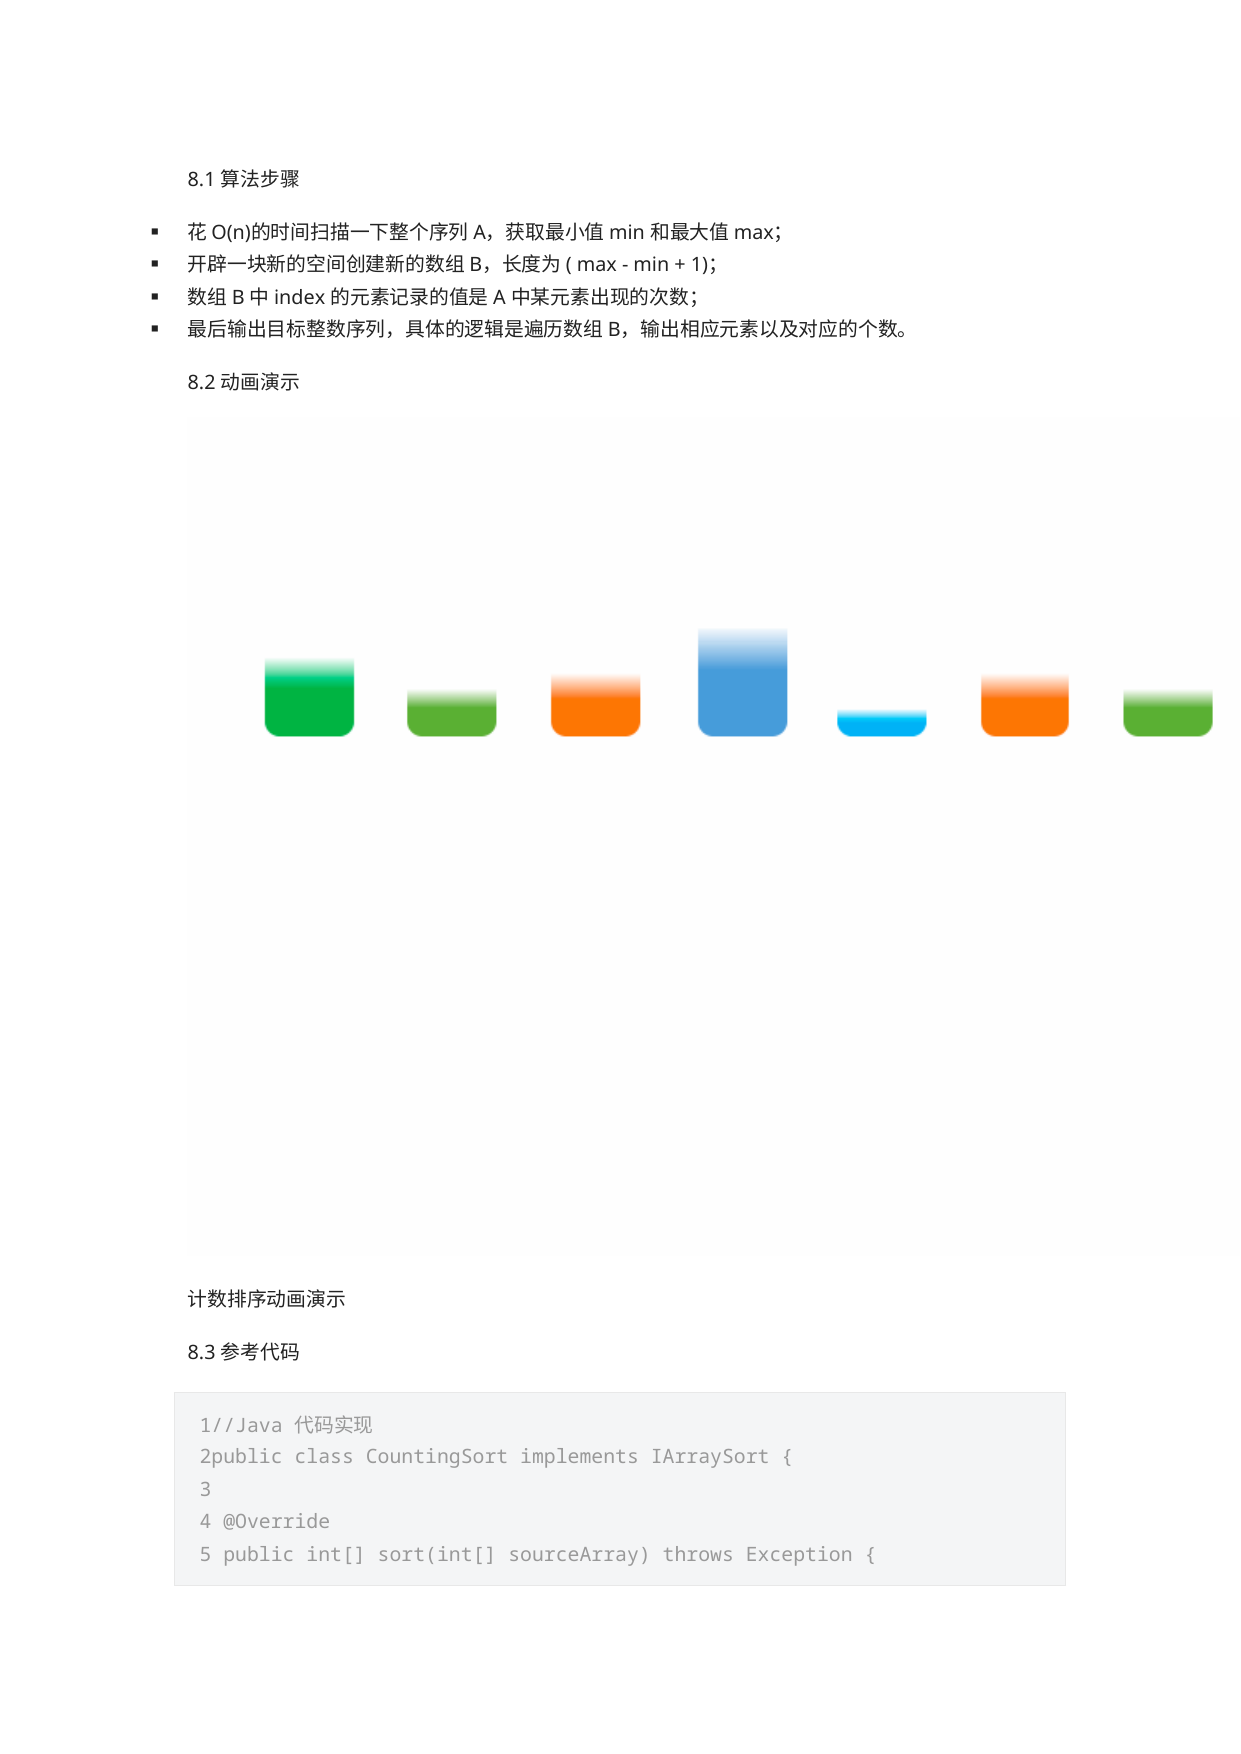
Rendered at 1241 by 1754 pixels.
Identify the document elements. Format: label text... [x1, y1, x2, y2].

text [175, 1393, 1065, 1585]
list 数组 B 中 index 的元素记录的值是 A 中某元素出现的次数； [150, 279, 1053, 312]
text 8.2 动画演示 [187, 364, 1053, 397]
list 花O(n)的时间扫描一下整个序列 A，获取最小值 min 和最大值 max； [150, 214, 1053, 247]
text 计数排序动画演示 [187, 1282, 1053, 1314]
list 开辟一块新的空间创建新的数组 B，长度为 ( max - min + 1)； [150, 247, 1053, 279]
text 8.1 算法步骤 [187, 162, 1053, 194]
list 最后输出目标整数序列，具体的逻辑是遍历数组 B，输出相应元素以及对应的个数。 [150, 312, 1053, 344]
text 8.3 参考代码 [187, 1334, 1053, 1367]
picture [187, 417, 1241, 1256]
